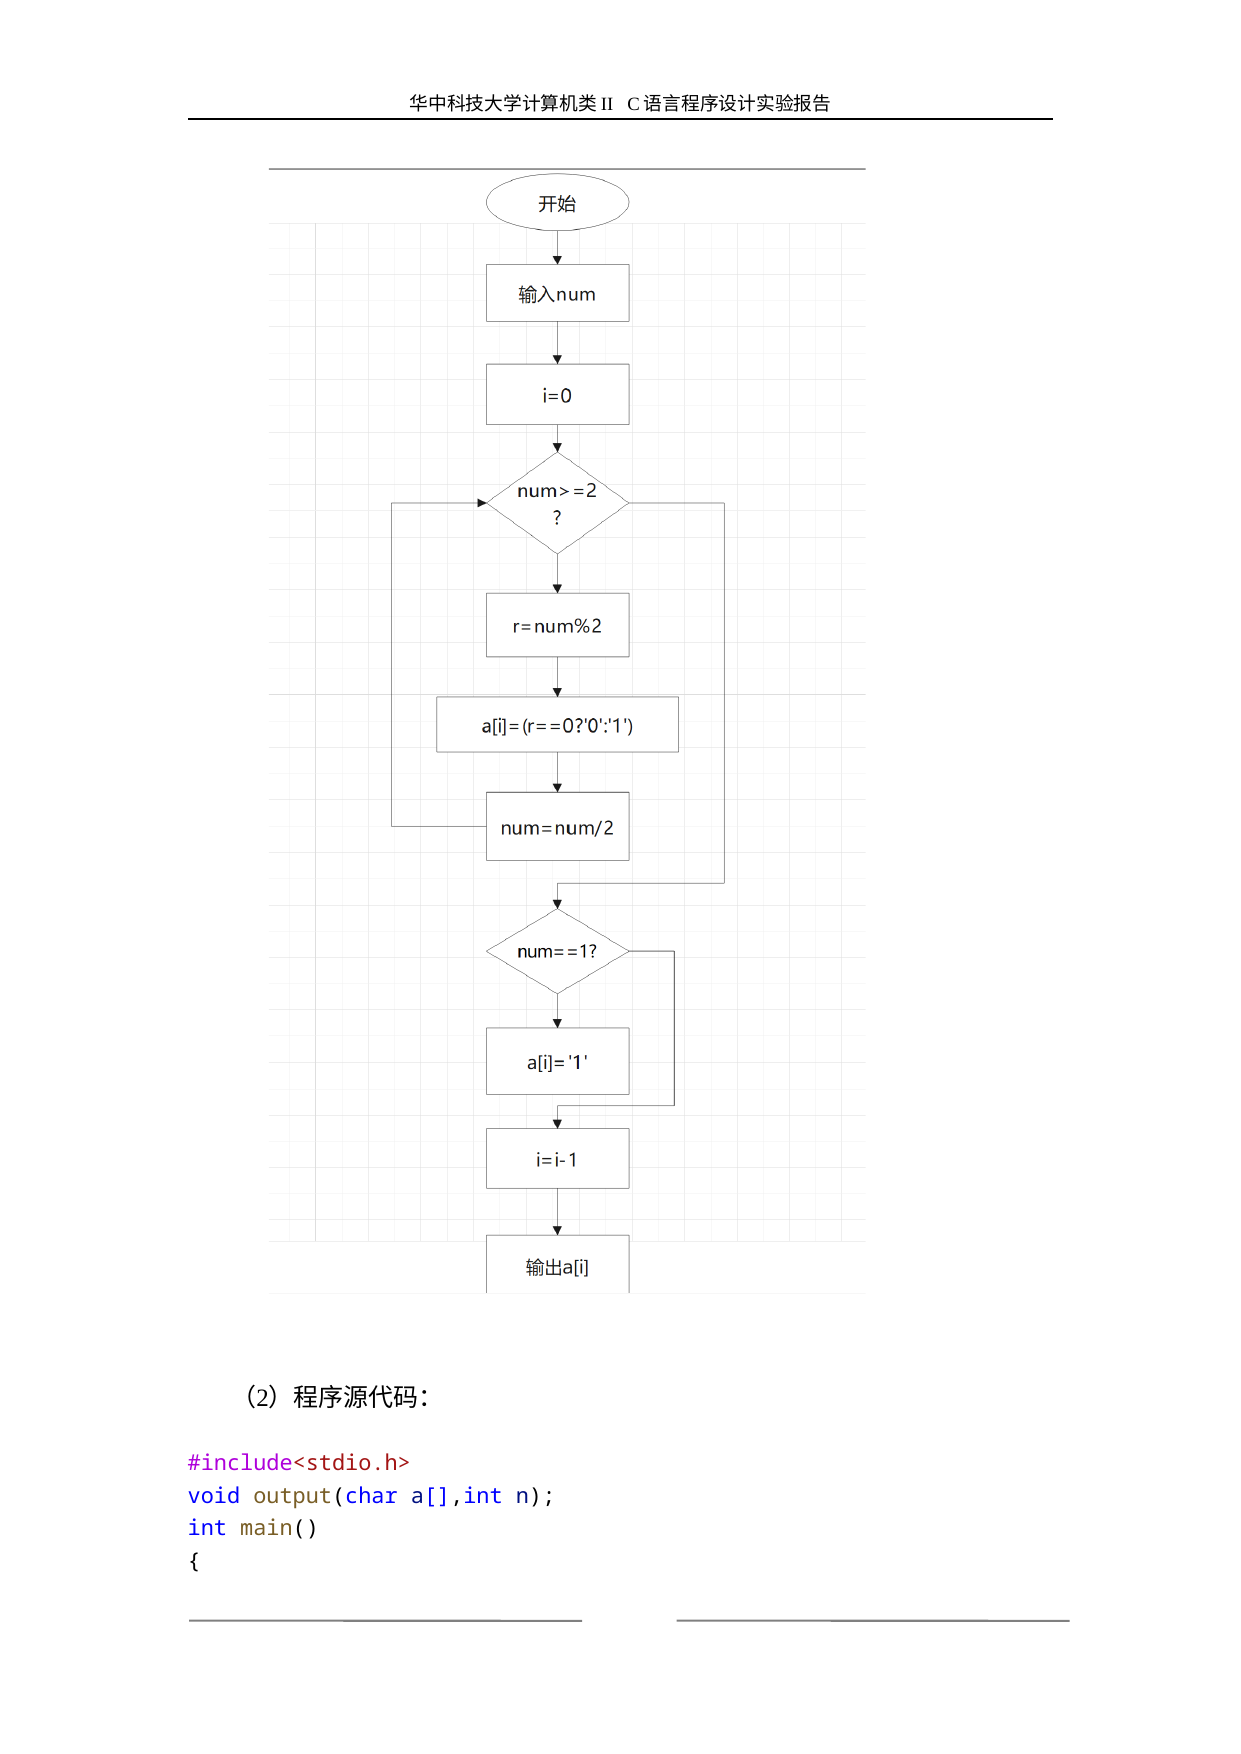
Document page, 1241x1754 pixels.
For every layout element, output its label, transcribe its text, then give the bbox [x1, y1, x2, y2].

text void output(char a[],int n); [187, 1478, 1053, 1511]
text （2）程序源代码： [231, 1363, 1053, 1428]
picture [268, 168, 866, 1294]
text { [187, 1543, 1053, 1576]
text int main() [187, 1511, 1053, 1543]
text #include<stdio.h> [187, 1446, 1053, 1478]
